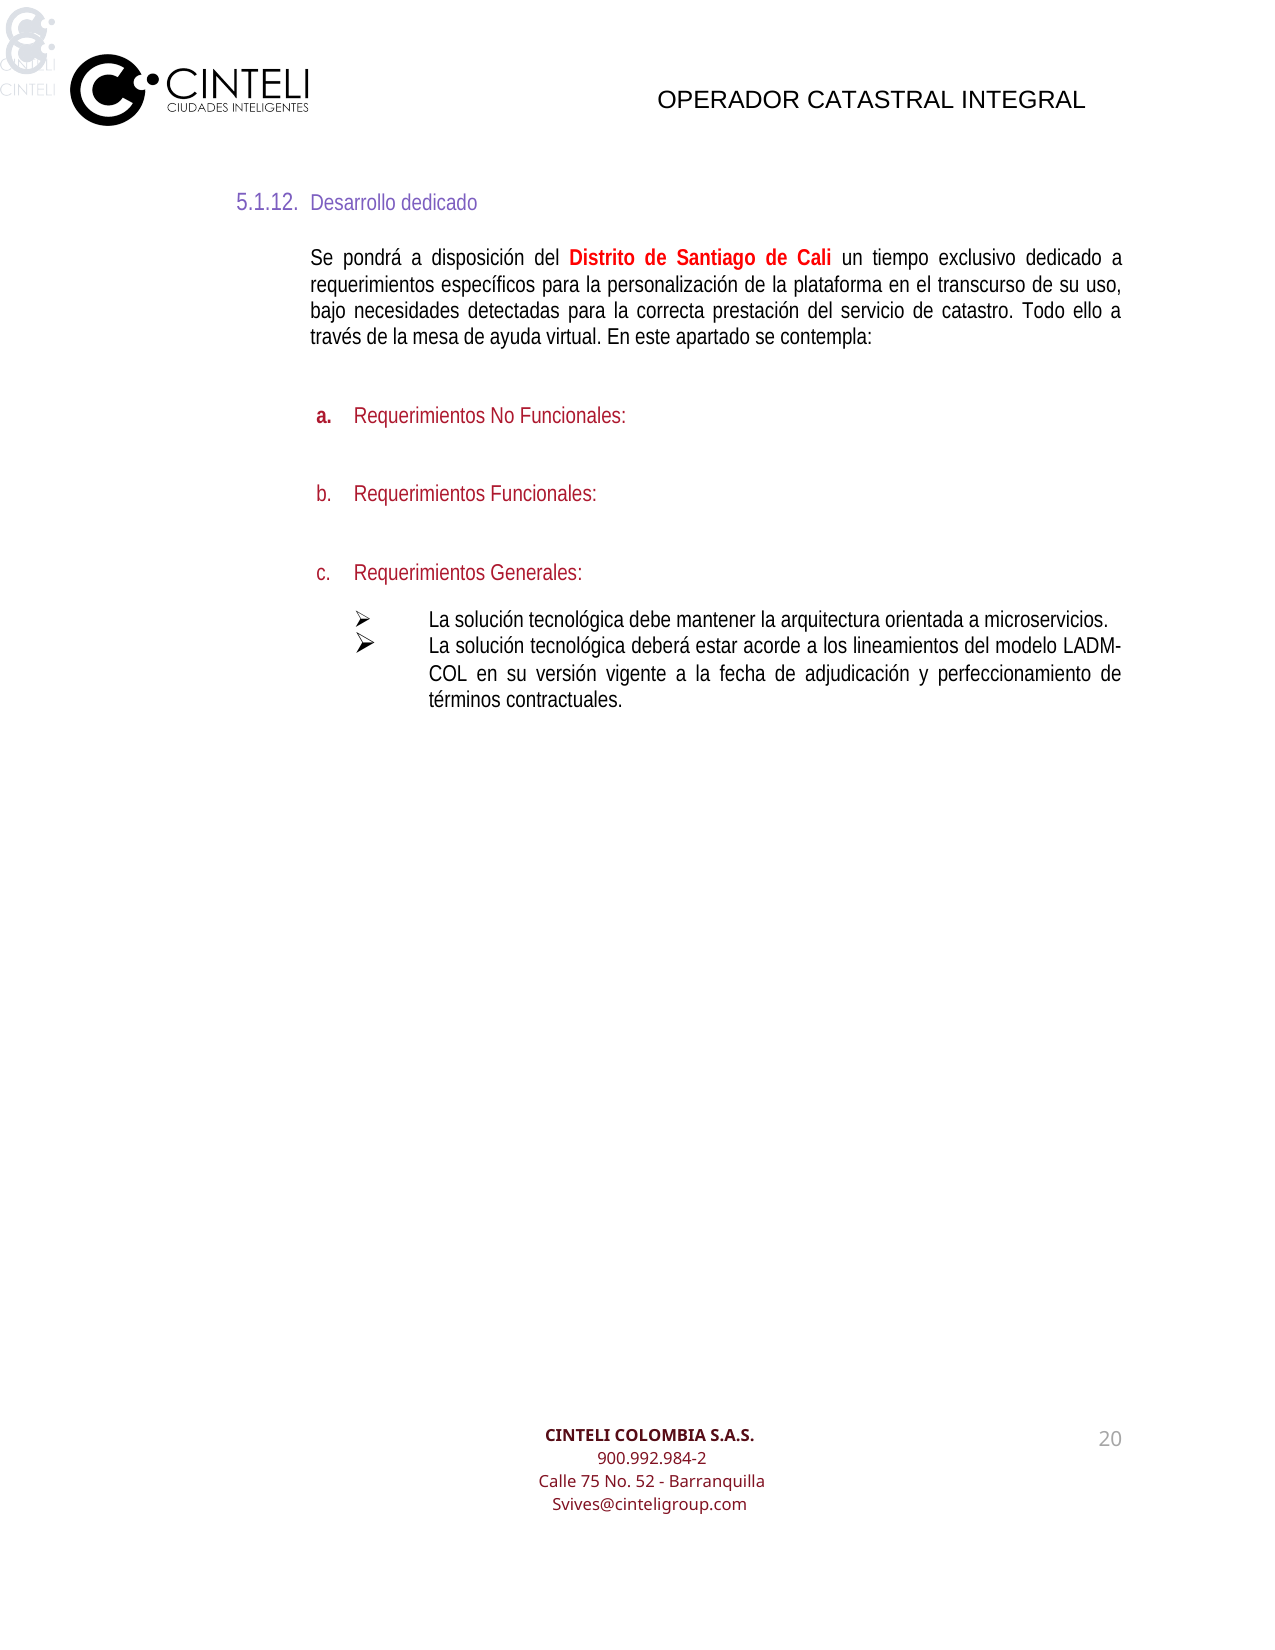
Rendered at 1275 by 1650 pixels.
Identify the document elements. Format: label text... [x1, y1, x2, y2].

text Se pondrá a disposición del Distrito de Santiago de Cali un tiempo exclusivo dedicado a requerimientos específicos para la personalización de la plataforma en el transcurso de su uso, bajo necesidades detectadas para la correcta prestación del servicio de catastro. Todo ello a través de la mesa de ayuda virtual. En este apartado se contempla: [310, 244, 1122, 350]
list La solución tecnológica deberá estar acorde a los lineamientos del modelo LADM-COL en su versión vigente a la fecha de adjudicación y perfeccionamiento de términos contractuales. [353, 632, 1122, 713]
subtitle Requerimientos No Funcionales: [316, 402, 1122, 428]
list La solución tecnológica debe mantener la arquitectura orientada a microservicios. [353, 606, 1122, 632]
subtitle Requerimientos Funcionales: [316, 480, 1122, 507]
subtitle Desarrollo dedicado [236, 186, 1122, 215]
picture [63, 47, 310, 131]
subtitle Requerimientos Generales: [316, 559, 1122, 585]
